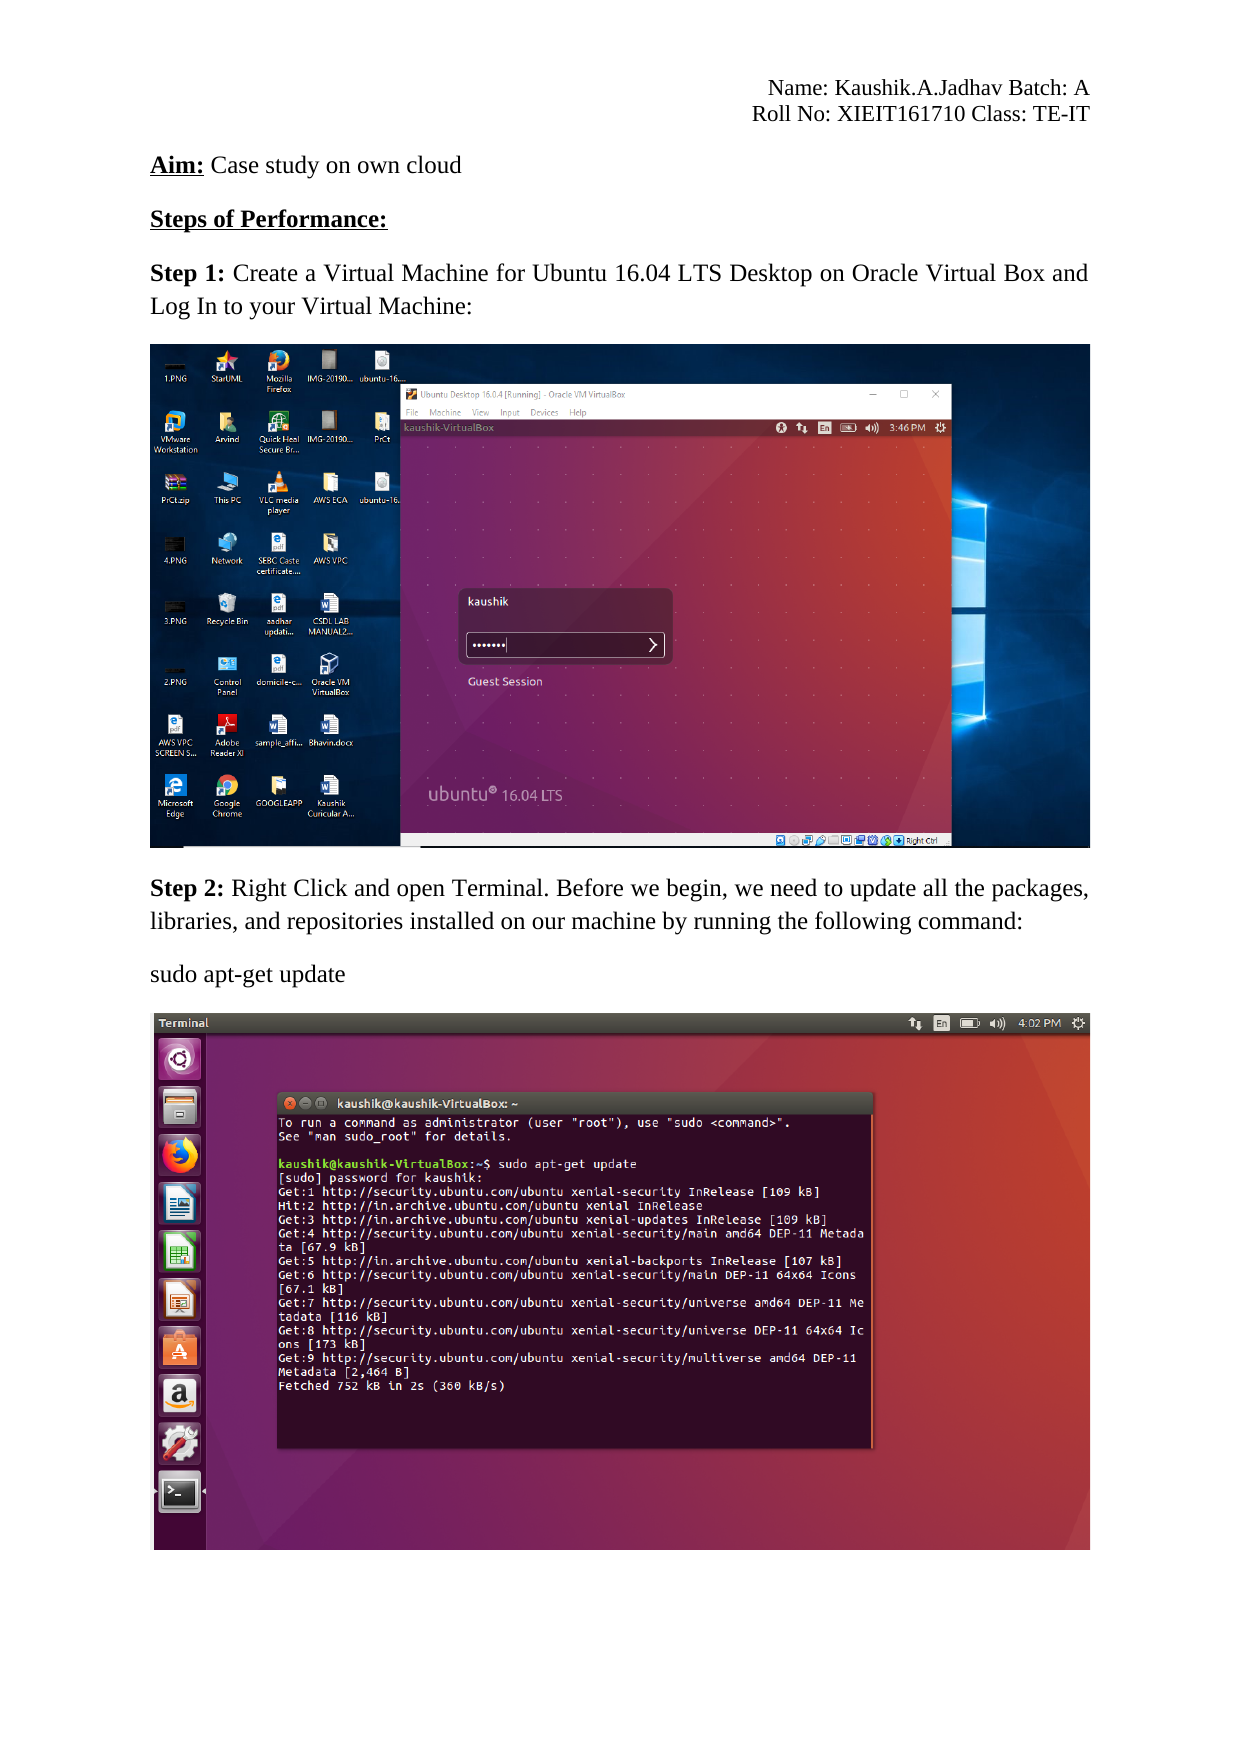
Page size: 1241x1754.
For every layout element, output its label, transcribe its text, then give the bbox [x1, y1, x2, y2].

text Steps of Performance: [150, 204, 1090, 233]
picture [150, 344, 1091, 848]
text Aim: Case study on own cloud [150, 150, 1090, 179]
picture [150, 1013, 1091, 1550]
text Step 1: Create a Virtual Machine for Ubuntu 16.04 LTS Desktop on Oracle Virtual Box and Log In to your Virtual Machine: [150, 258, 1090, 319]
text sudo apt-get update [150, 959, 1090, 988]
text Step 2: Right Click and open Terminal. Before we begin, we need to update all the packages, libraries, and repositories installed on our machine by running the following command: [150, 873, 1090, 934]
